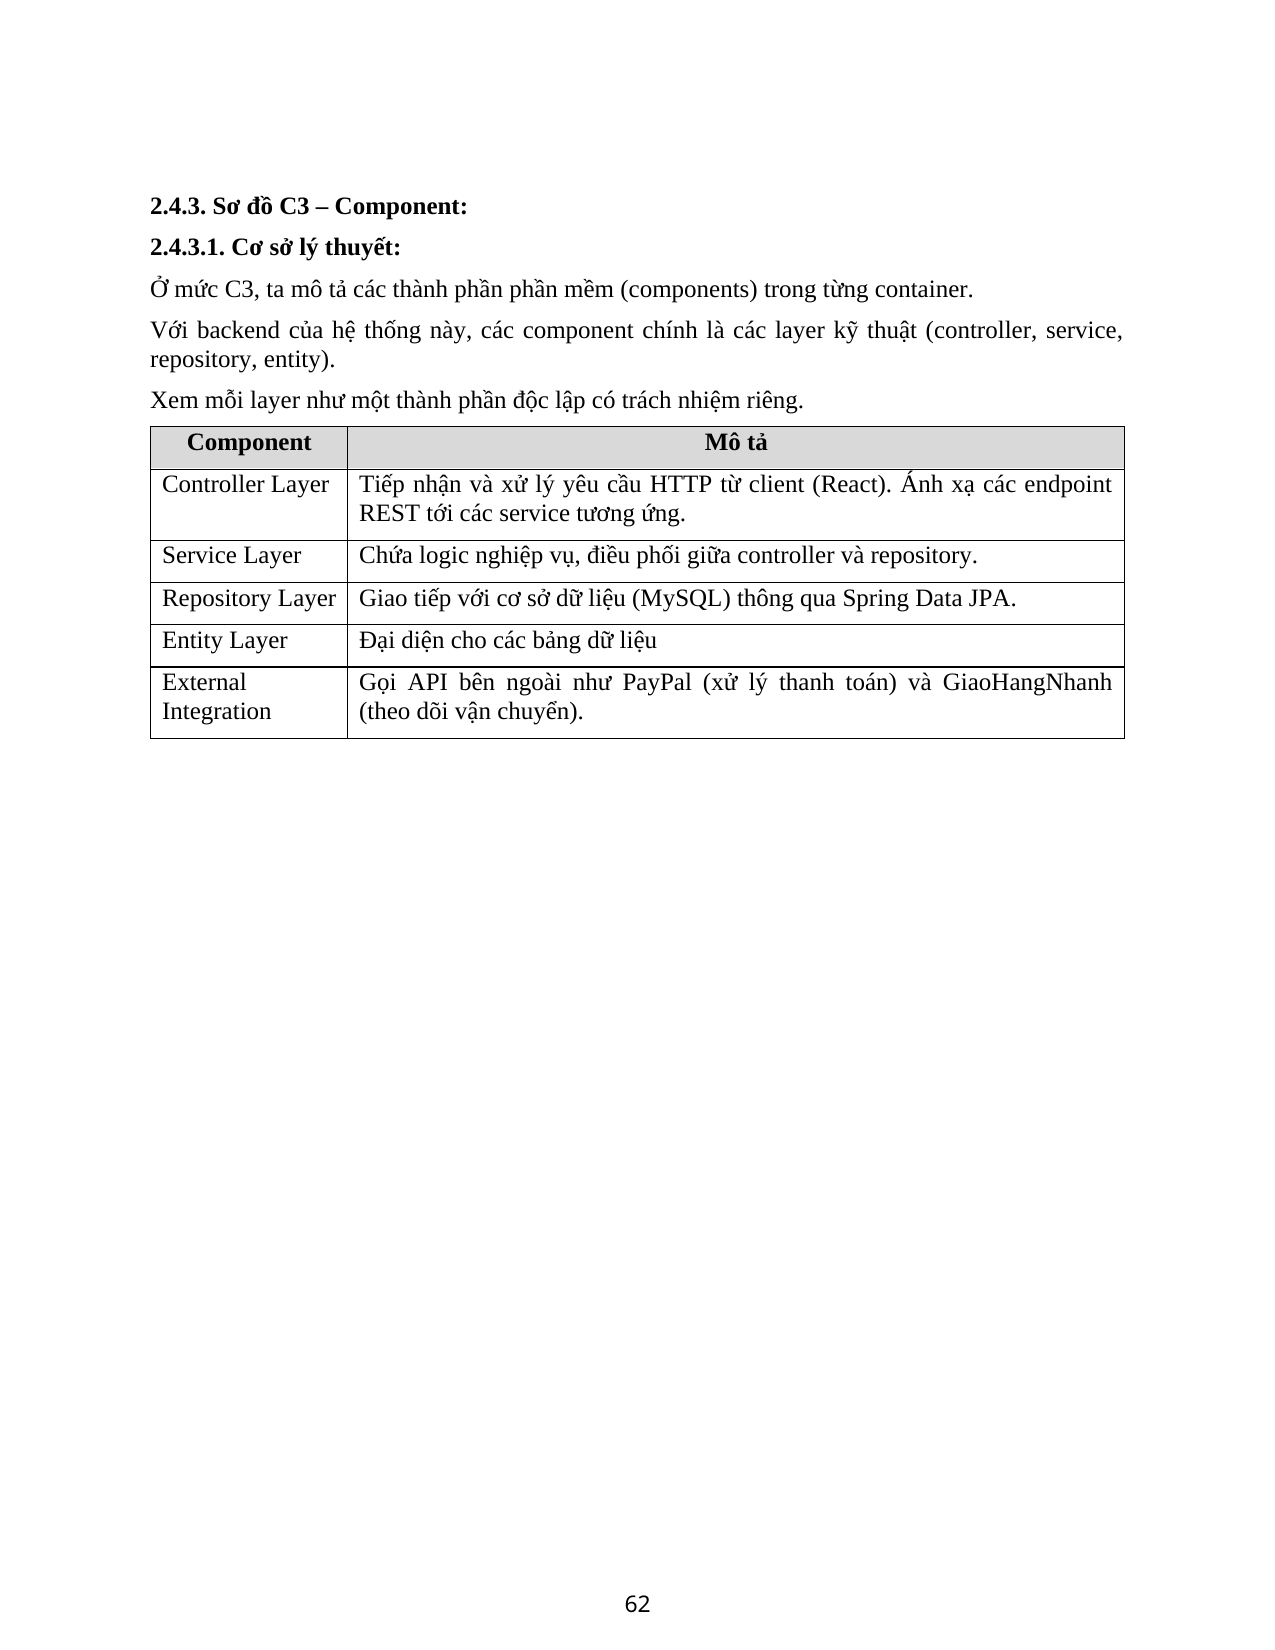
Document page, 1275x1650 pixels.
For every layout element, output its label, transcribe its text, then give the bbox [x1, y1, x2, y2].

table_cell Chứa logic nghiệp vụ, điều phối giữa controller và repository. [348, 541, 1124, 582]
text 2.4.3. Sơ đồ C3 – Component: [150, 191, 1125, 220]
text Xem mỗi layer như một thành phần độc lập có trách nhiệm riêng. [150, 385, 1125, 414]
table_cell Controller Layer [151, 470, 347, 539]
table_header Component [151, 427, 347, 468]
table_cell Gọi API bên ngoài như PayPal (xử lý thanh toán) và GiaoHangNhanh (theo dõi vận chuyển). [348, 668, 1124, 737]
table_cell Đại diện cho các bảng dữ liệu [348, 625, 1124, 666]
text Với backend của hệ thống này, các component chính là các layer kỹ thuật (controller, service, repository, entity). [150, 315, 1125, 372]
text 2.4.3.1. Cơ sở lý thuyết: [150, 232, 1125, 261]
table_cell External Integration [151, 668, 347, 737]
table_cell Giao tiếp với cơ sở dữ liệu (MySQL) thông qua Spring Data JPA. [348, 583, 1124, 624]
table_cell Tiếp nhận và xử lý yêu cầu HTTP từ client (React). Ánh xạ các endpoint REST tới các service tương ứng. [348, 470, 1124, 539]
table_cell Entity Layer [151, 625, 347, 666]
table_cell Service Layer [151, 541, 347, 582]
table_cell Repository Layer [151, 583, 347, 624]
table_header Mô tả [348, 427, 1124, 468]
text Ở mức C3, ta mô tả các thành phần phần mềm (components) trong từng container. [150, 274, 1125, 302]
